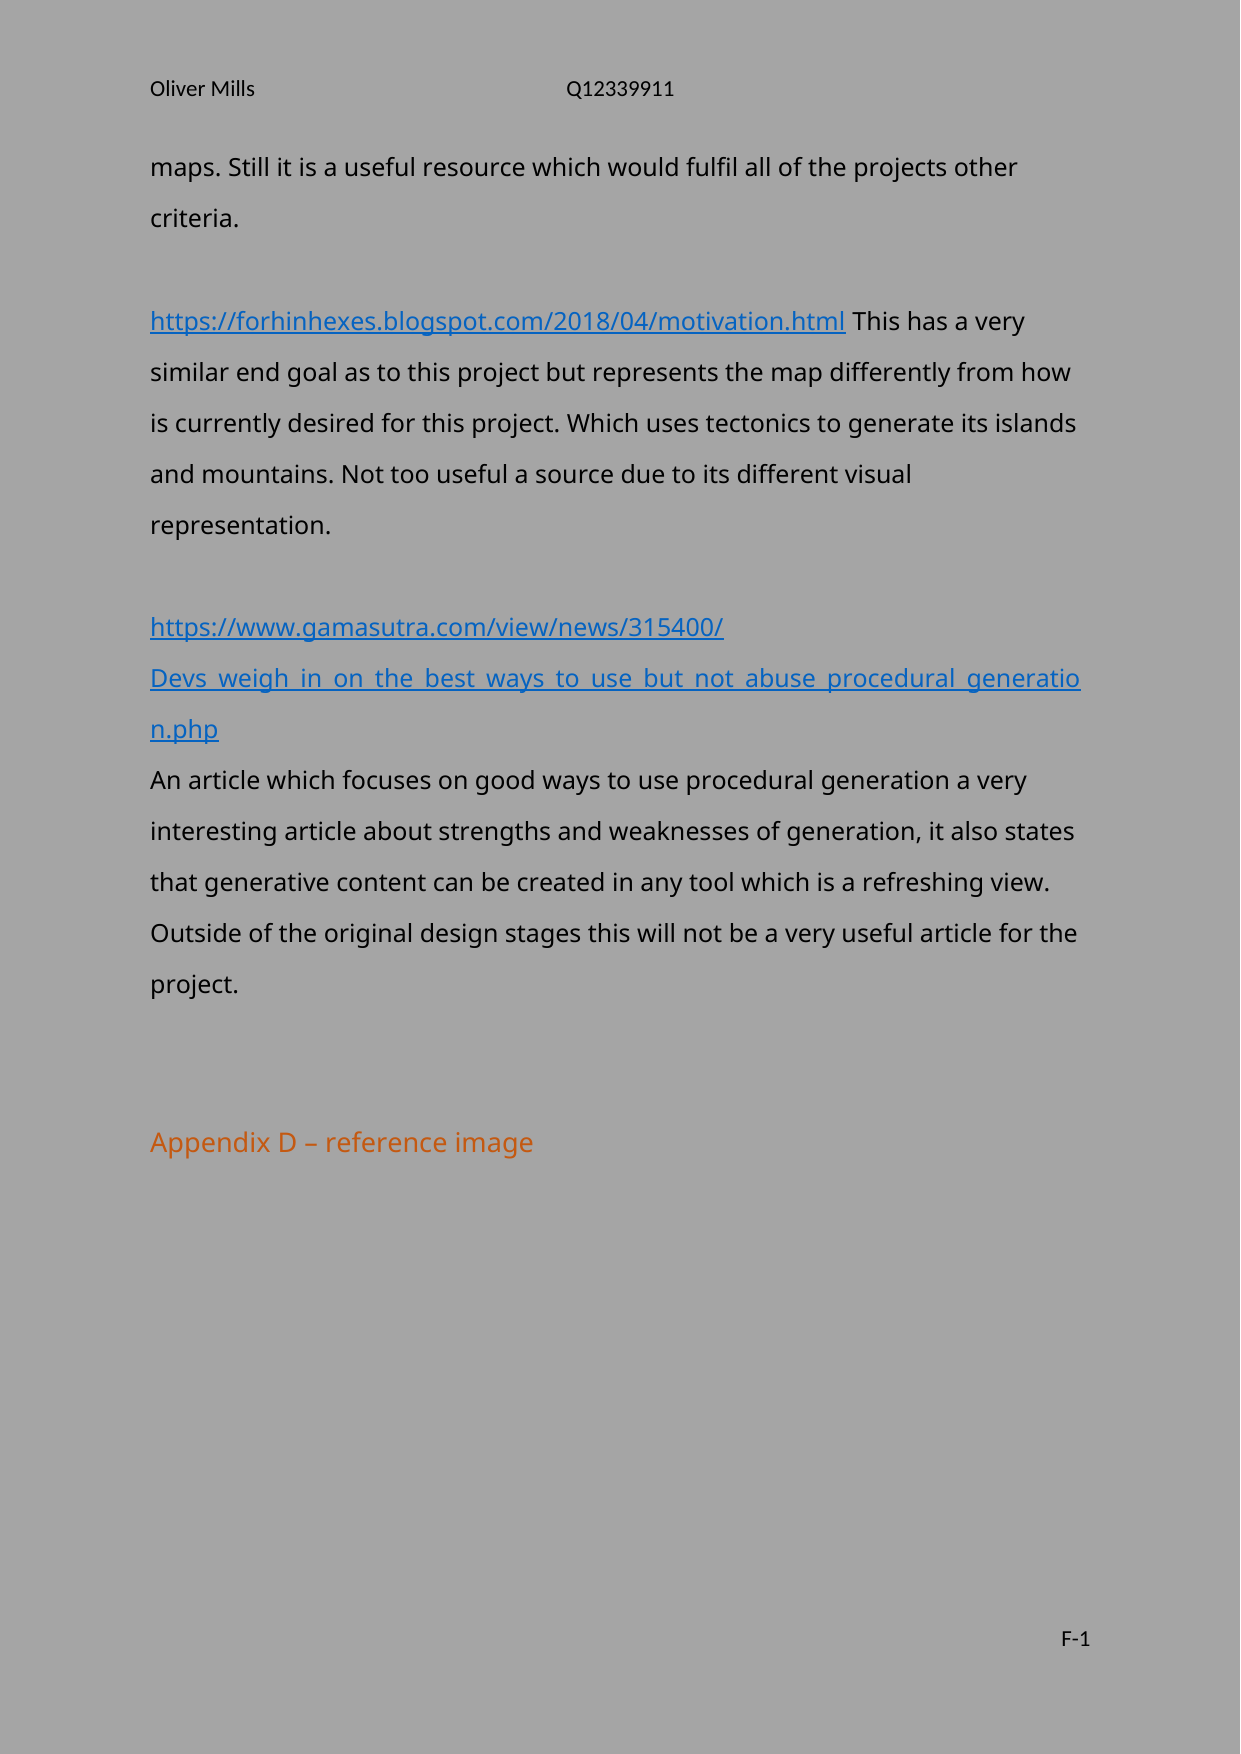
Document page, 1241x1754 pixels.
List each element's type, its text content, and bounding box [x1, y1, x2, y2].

text An article which focuses on good ways to use procedural generation a very interesting article about strengths and weaknesses of generation, it also states that generative content can be created in any tool which is a refreshing view. Outside of the original design stages this will not be a very useful article for the project. [150, 762, 1090, 1001]
text https://forhinhexes.blogspot.com/2018/04/motivation.html This has a very similar end goal as to this project but represents the map differently from how is currently desired for this project. Which uses tectonics to generate its islands and mountains. Not too useful a source due to its different visual representation. [150, 303, 1090, 541]
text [150, 150, 1090, 235]
text https://www.gamasutra.com/view/news/315400/Devs_weigh_in_on_the_best_ways_to_use_but_not_abuse_procedural_generation.php [150, 609, 1090, 746]
subtitle Appendix D – reference image [150, 1124, 1090, 1161]
